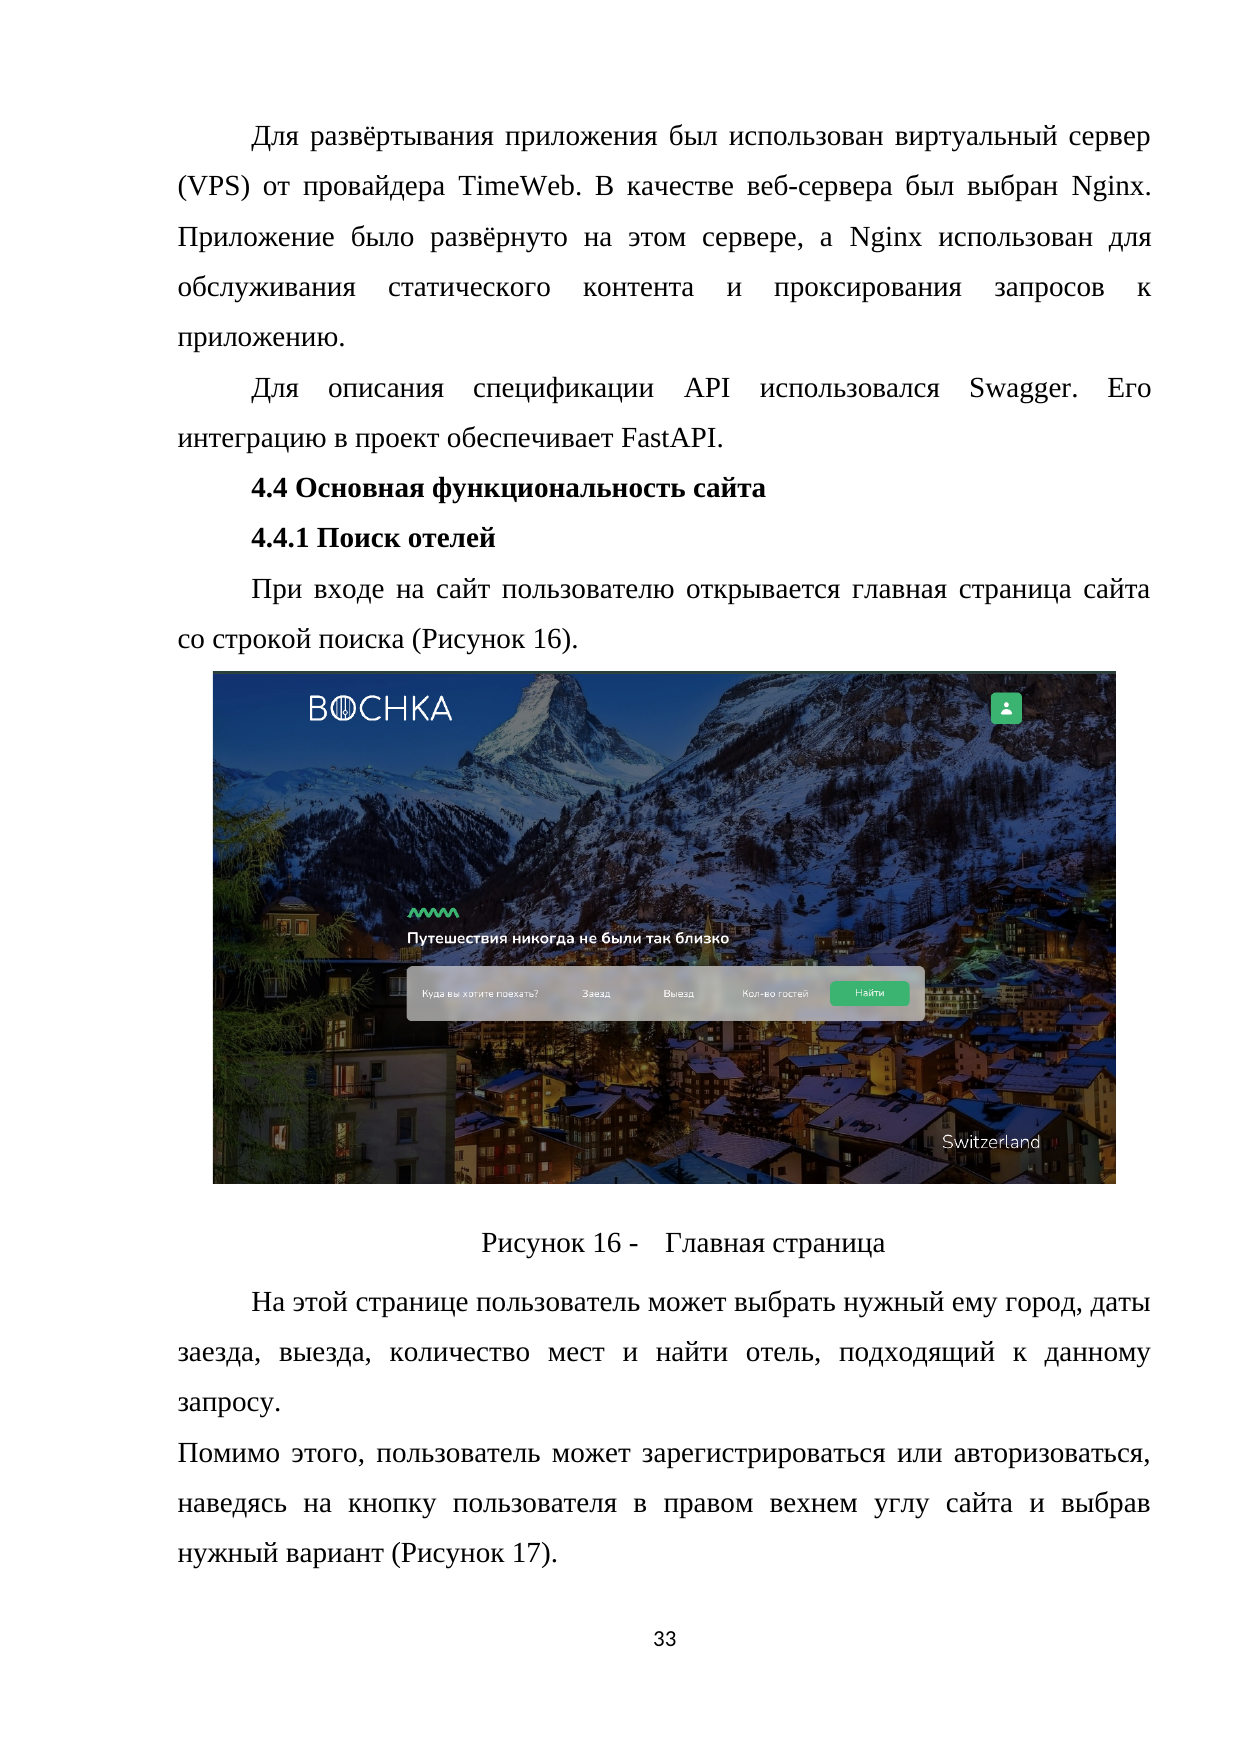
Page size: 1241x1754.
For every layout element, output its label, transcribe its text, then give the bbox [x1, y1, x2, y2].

text Для развёртывания приложения был использован виртуальный сервер (VPS) от провайдера TimeWeb. В качестве веб-сервера был выбран Nginx. Приложение было развёрнуто на этом сервере, а Nginx использован для обслуживания статического контента и проксирования запросов к приложению. [177, 118, 1152, 353]
text Основная функциональность сайта [215, 470, 1152, 504]
text Главная страница [215, 1225, 1152, 1259]
text На этой странице пользователь может выбрать нужный ему город, даты заезда, выезда, количество мест и найти отель, подходящий к данному запросу. [177, 1284, 1152, 1418]
text При входе на сайт пользователю открывается главная страница сайта со строкой поиска (Рисунок 16). [177, 571, 1152, 655]
picture [212, 671, 1116, 1184]
text Помимо этого, пользователь может зарегистрироваться или авторизоваться, наведясь на кнопку пользователя в правом вехнем углу сайта и выбрав нужный вариант (Рисунок 17). [177, 1435, 1152, 1569]
text Для описания спецификации API использовался Swagger. Его интеграцию в проект обеспечивает FastAPI. [177, 370, 1152, 453]
text Поиск отелей [215, 521, 1152, 554]
